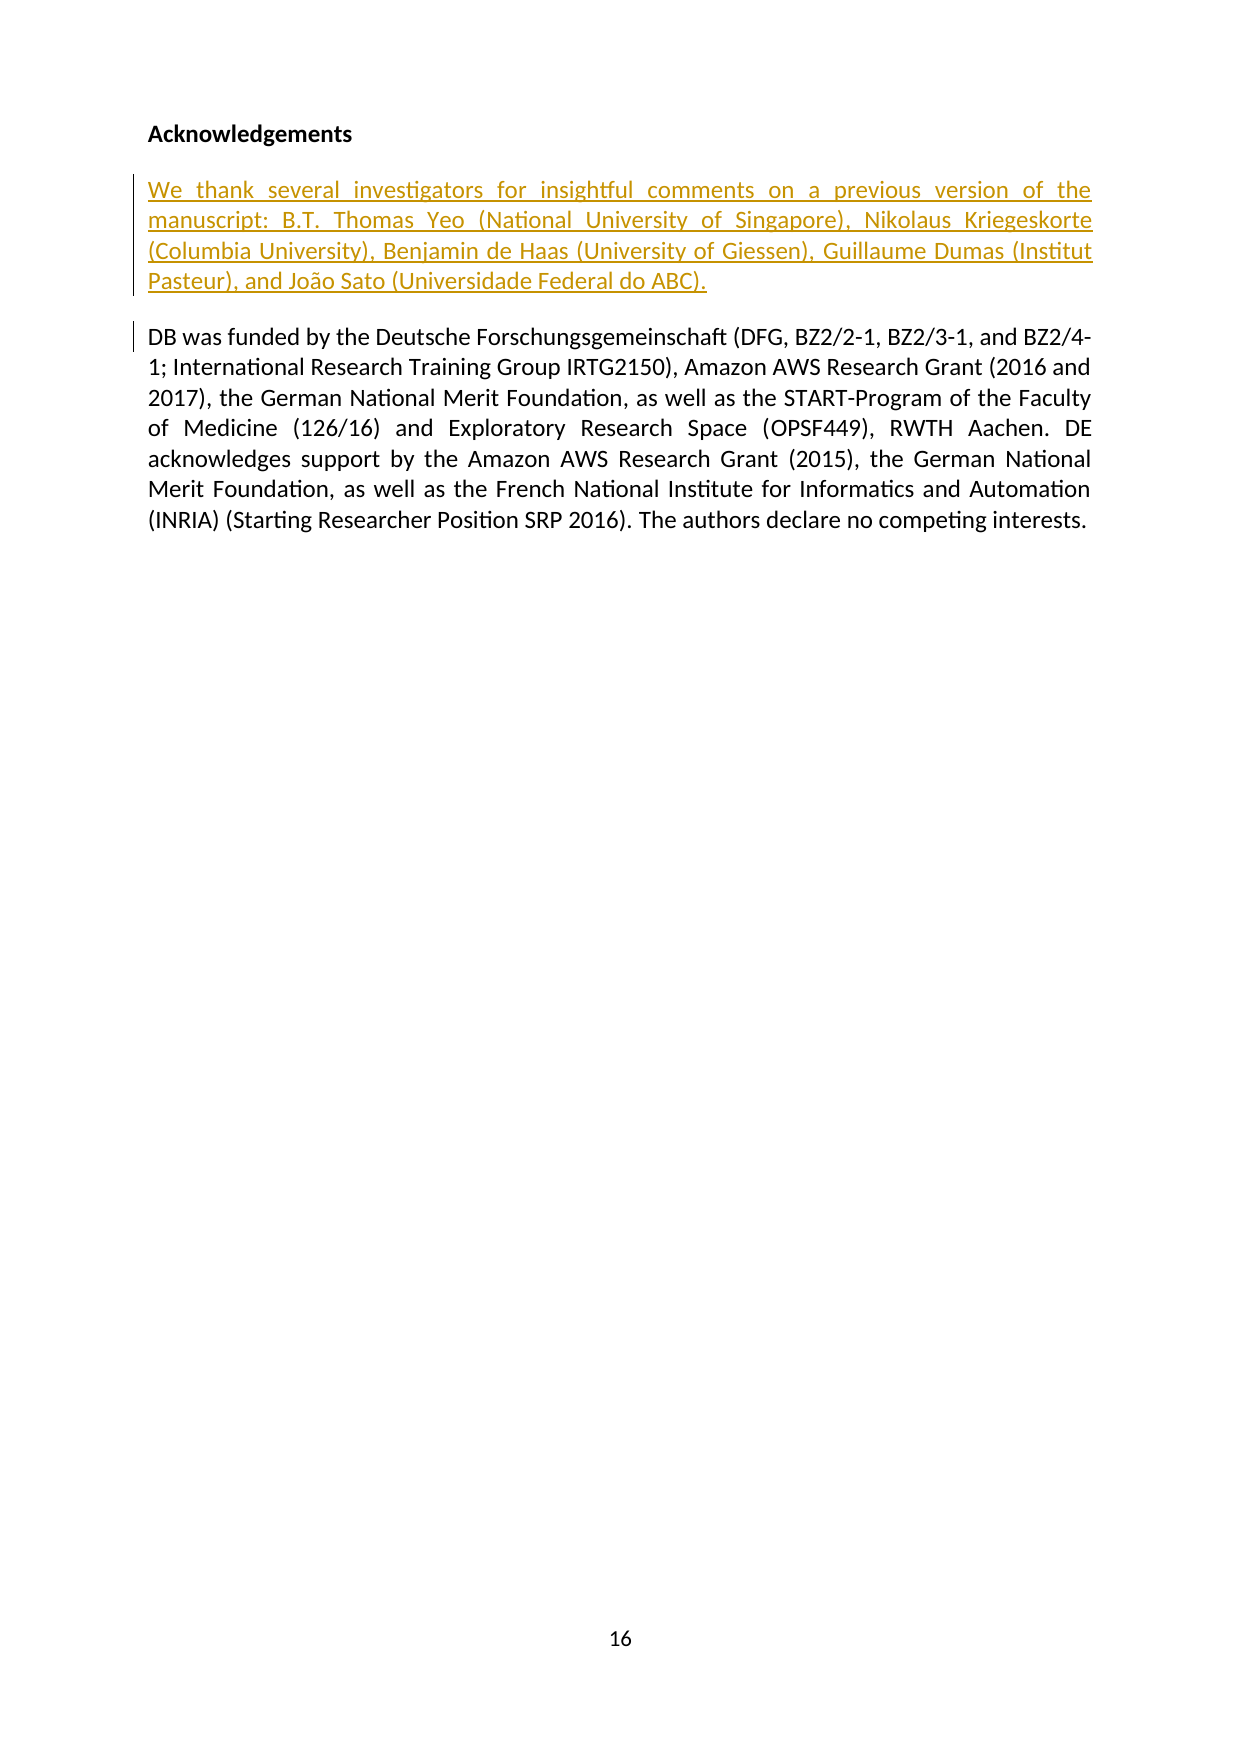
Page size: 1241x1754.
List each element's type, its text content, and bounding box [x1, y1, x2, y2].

text DB was funded by the Deutsche Forschungsgemeinschaft (DFG, BZ2/2-1, BZ2/3-1, and BZ2/4-1; International Research Training Group IRTG2150), Amazon AWS Research Grant (2016 and 2017), the German National Merit Foundation, as well as the START-Program of the Faculty of Medicine (126/16) and Exploratory Research Space (OPSF449), RWTH Aachen. DE acknowledges support by the Amazon AWS Research Grant (2015), the German National Merit Foundation, as well as the French National Institute for Informatics and Automation (INRIA) (Starting Researcher Position SRP 2016). The authors declare no competing interests. [148, 321, 1092, 535]
text Acknowledgements [148, 118, 1092, 149]
